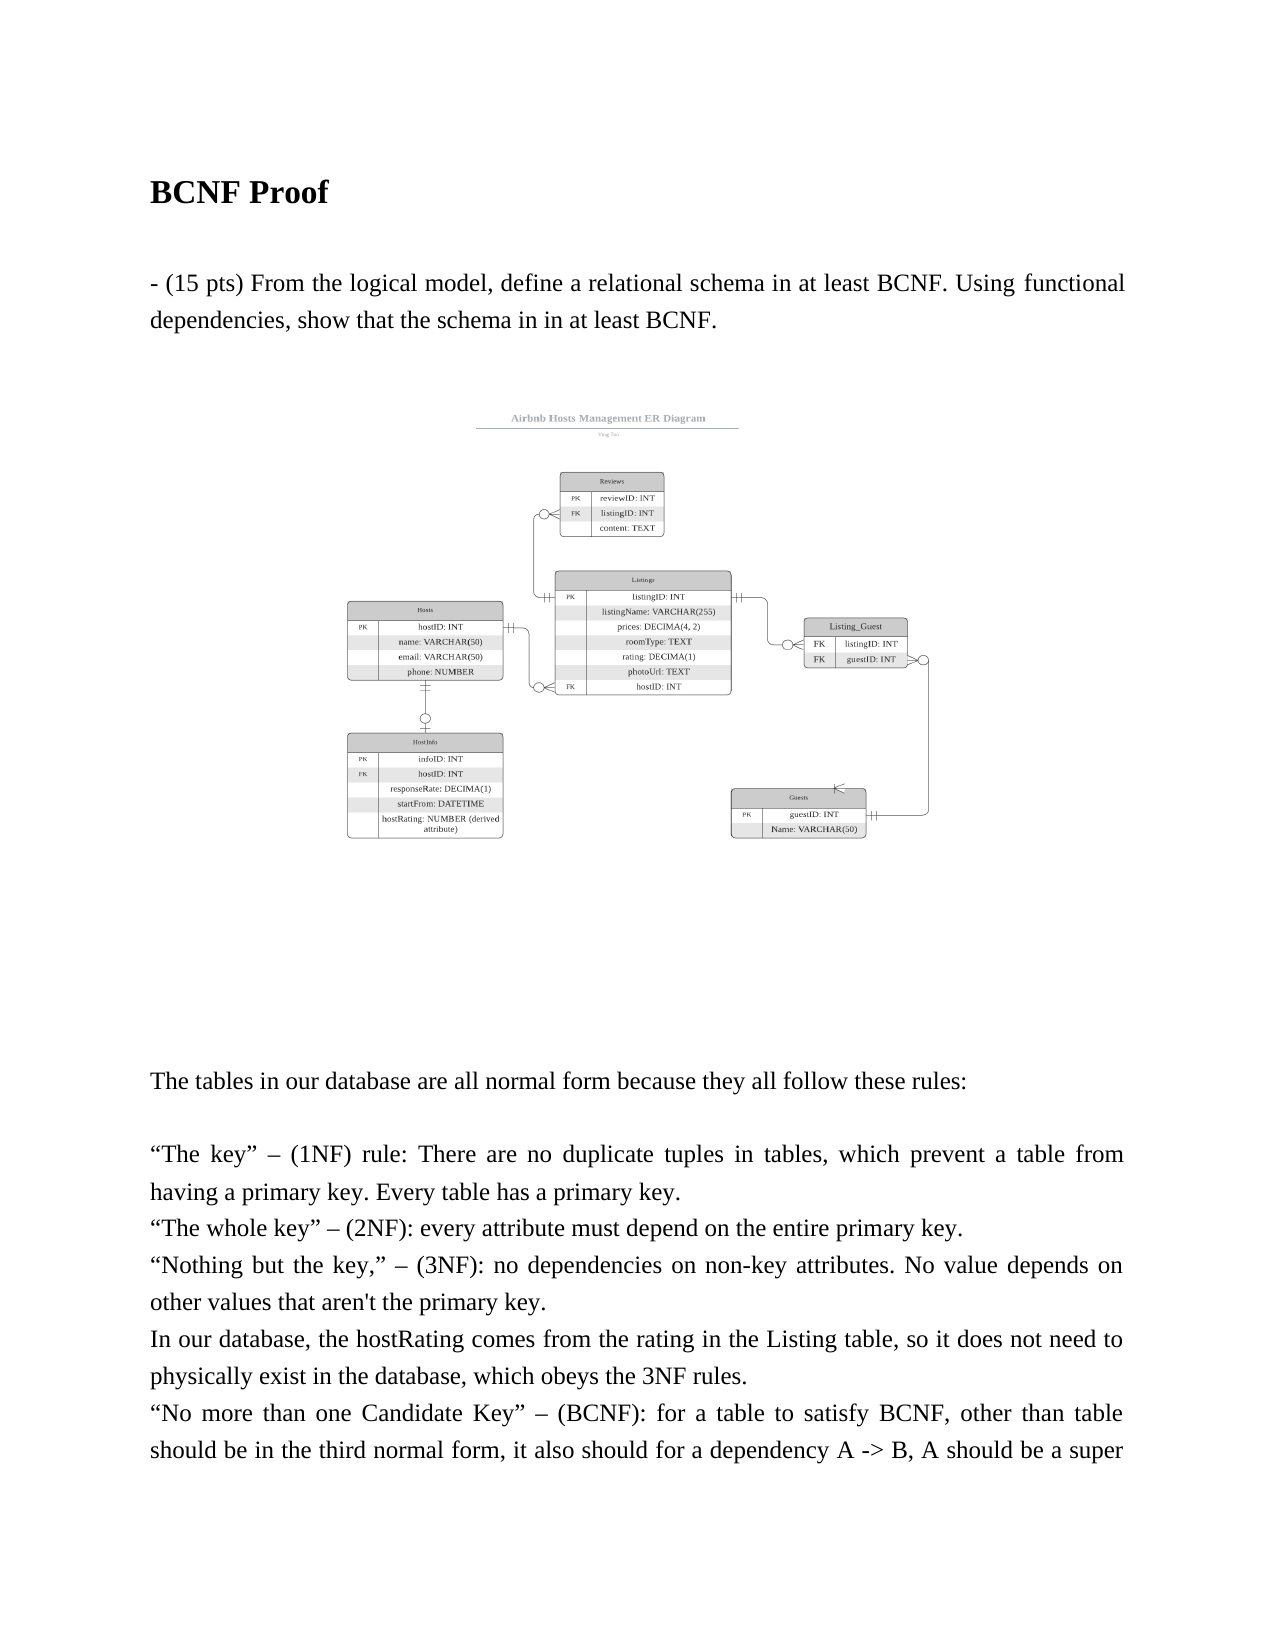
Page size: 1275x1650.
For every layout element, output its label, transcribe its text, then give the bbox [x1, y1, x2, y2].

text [150, 1396, 1125, 1466]
text “Nothing but the key,” – (3NF): no dependencies on non-key attributes. No value depends on other values that aren't the primary key. [150, 1248, 1125, 1318]
text “The whole key” – (2NF): every attribute must depend on the entire primary key. [150, 1211, 1125, 1244]
text “The key” – (1NF) rule: There are no duplicate tuples in tables, which prevent a table from having a primary key. Every table has a primary key. [150, 1137, 1125, 1207]
text BCNF Proof [150, 159, 1125, 224]
picture [150, 377, 1063, 1032]
text - (15 pts) From the logical model, define a relational schema in at least BCNF. Using functional dependencies, show that the schema in in at least BCNF. [150, 266, 1125, 336]
text In our database, the hostRating comes from the rating in the Listing table, so it does not need to physically exist in the database, which obeys the 3NF rules. [150, 1322, 1125, 1392]
text The tables in our database are all normal form because they all follow these rules: [150, 1064, 1125, 1096]
